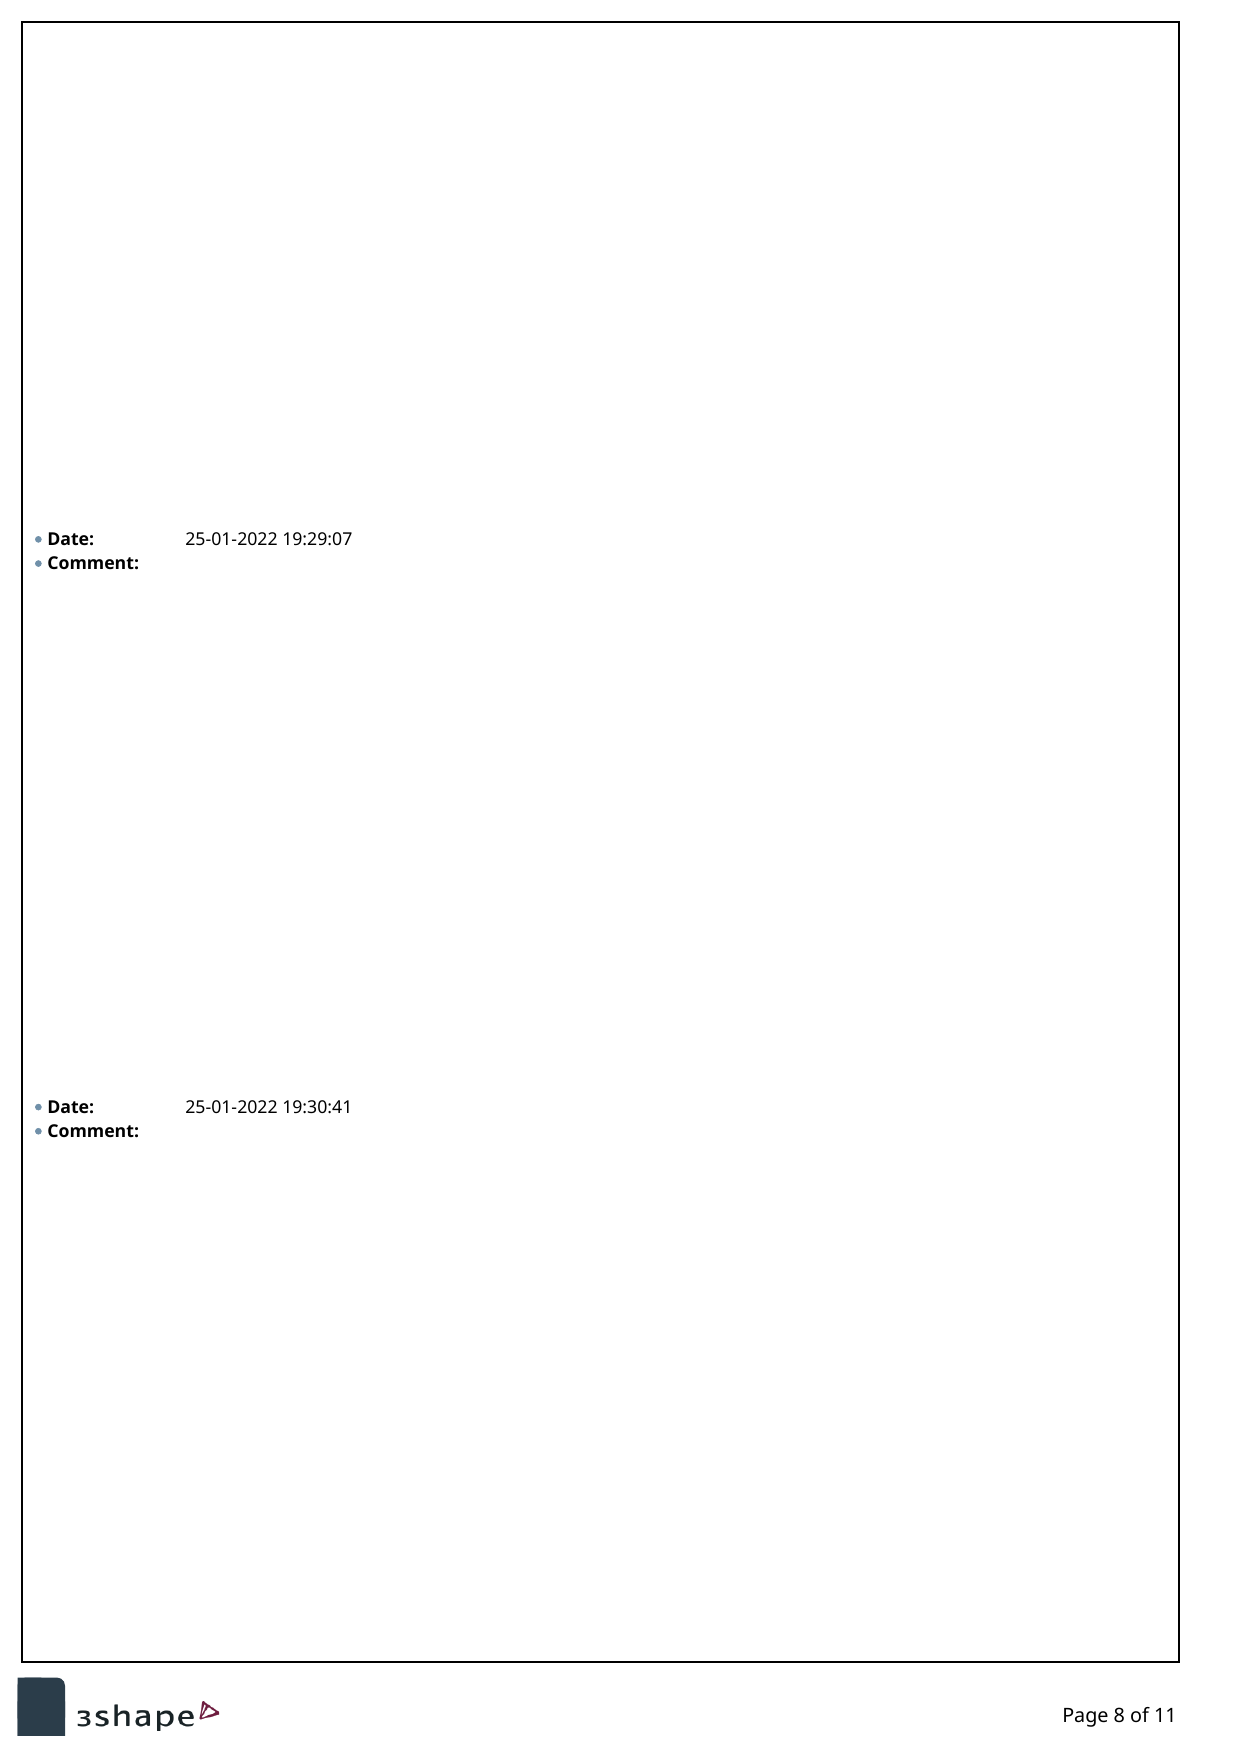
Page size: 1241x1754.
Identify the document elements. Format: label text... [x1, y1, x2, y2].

picture [77, 1701, 220, 1731]
text Page 8 of 11 [1021, 1701, 1177, 1728]
text  Comment: [35, 551, 1168, 575]
text  Date: 25-01-2022 19:29:07 [35, 527, 1168, 551]
text  Comment: [35, 1118, 1168, 1143]
text  Date: 25-01-2022 19:30:41 [35, 1094, 1168, 1118]
